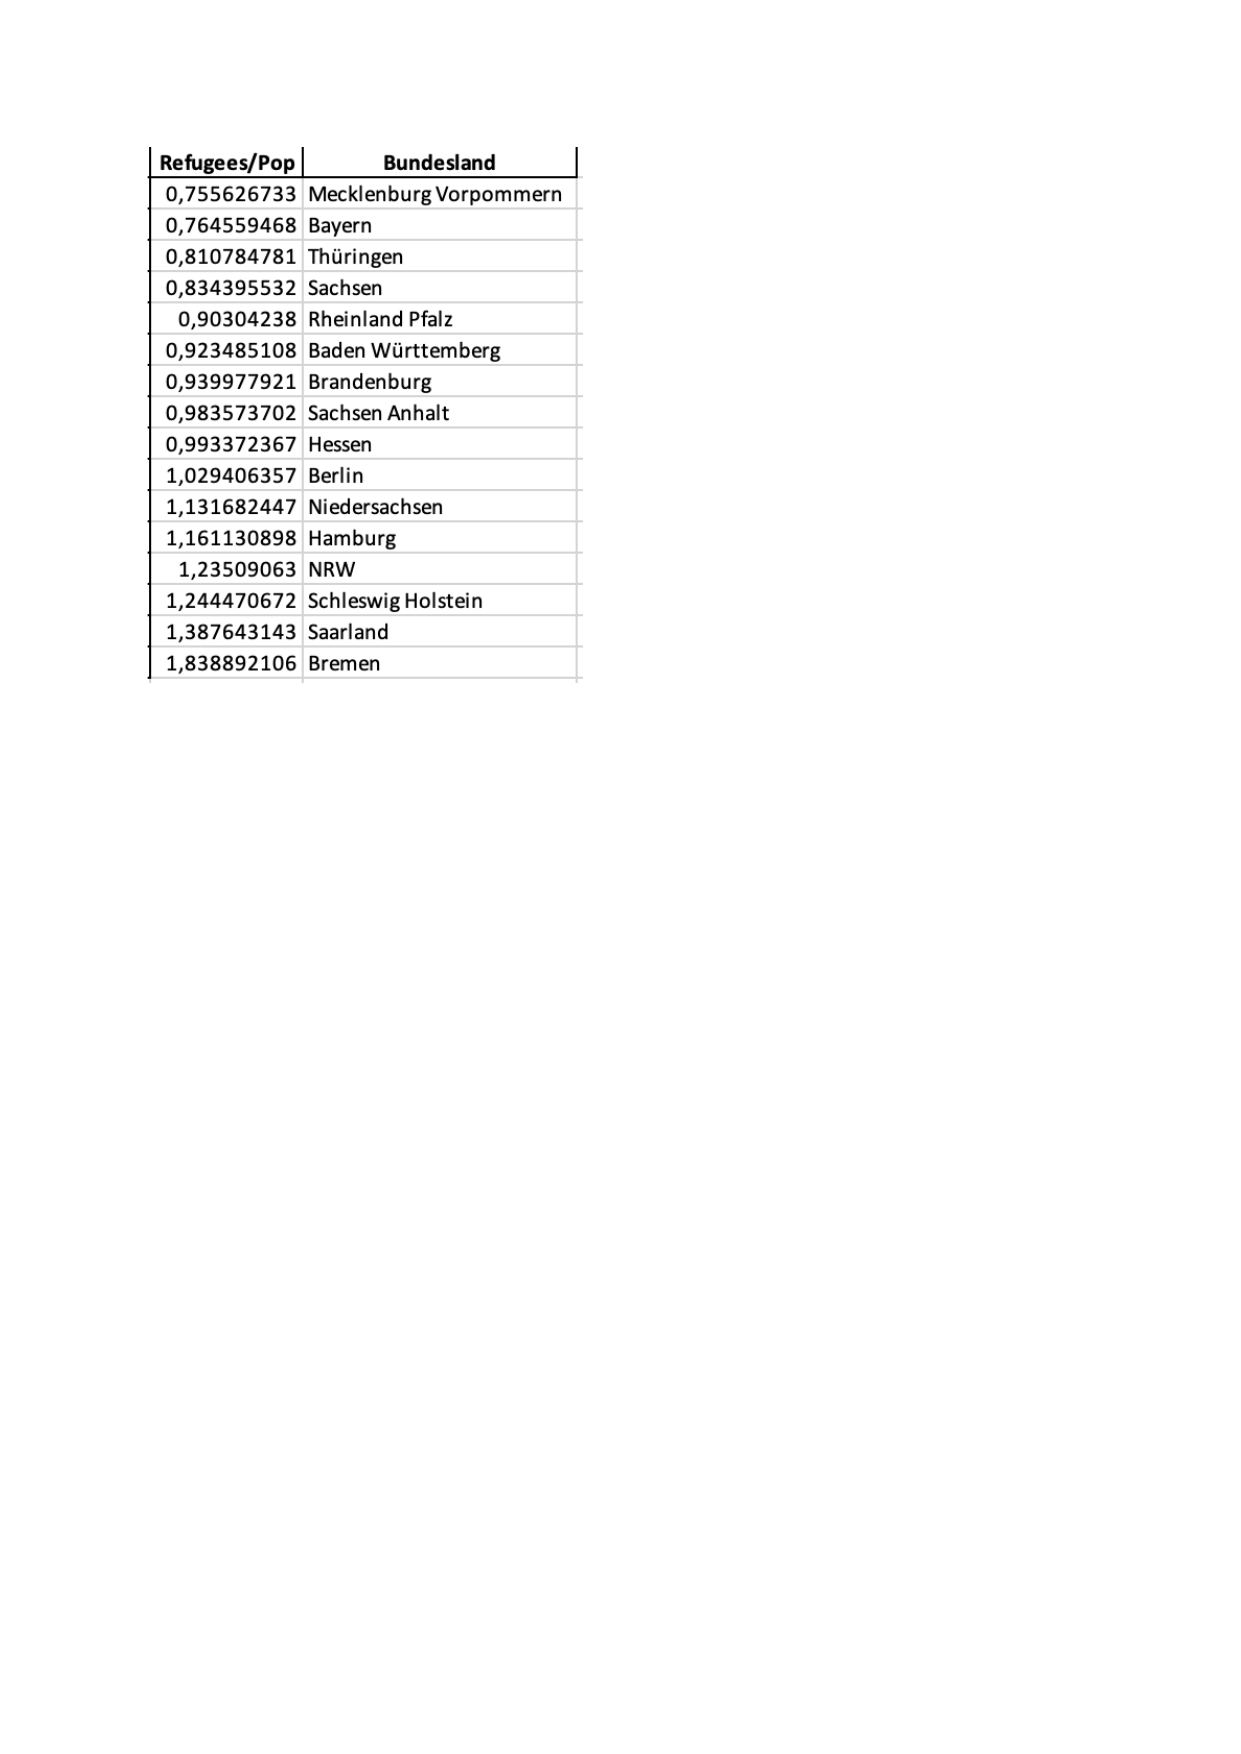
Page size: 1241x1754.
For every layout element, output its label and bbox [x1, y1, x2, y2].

picture [147, 147, 583, 683]
